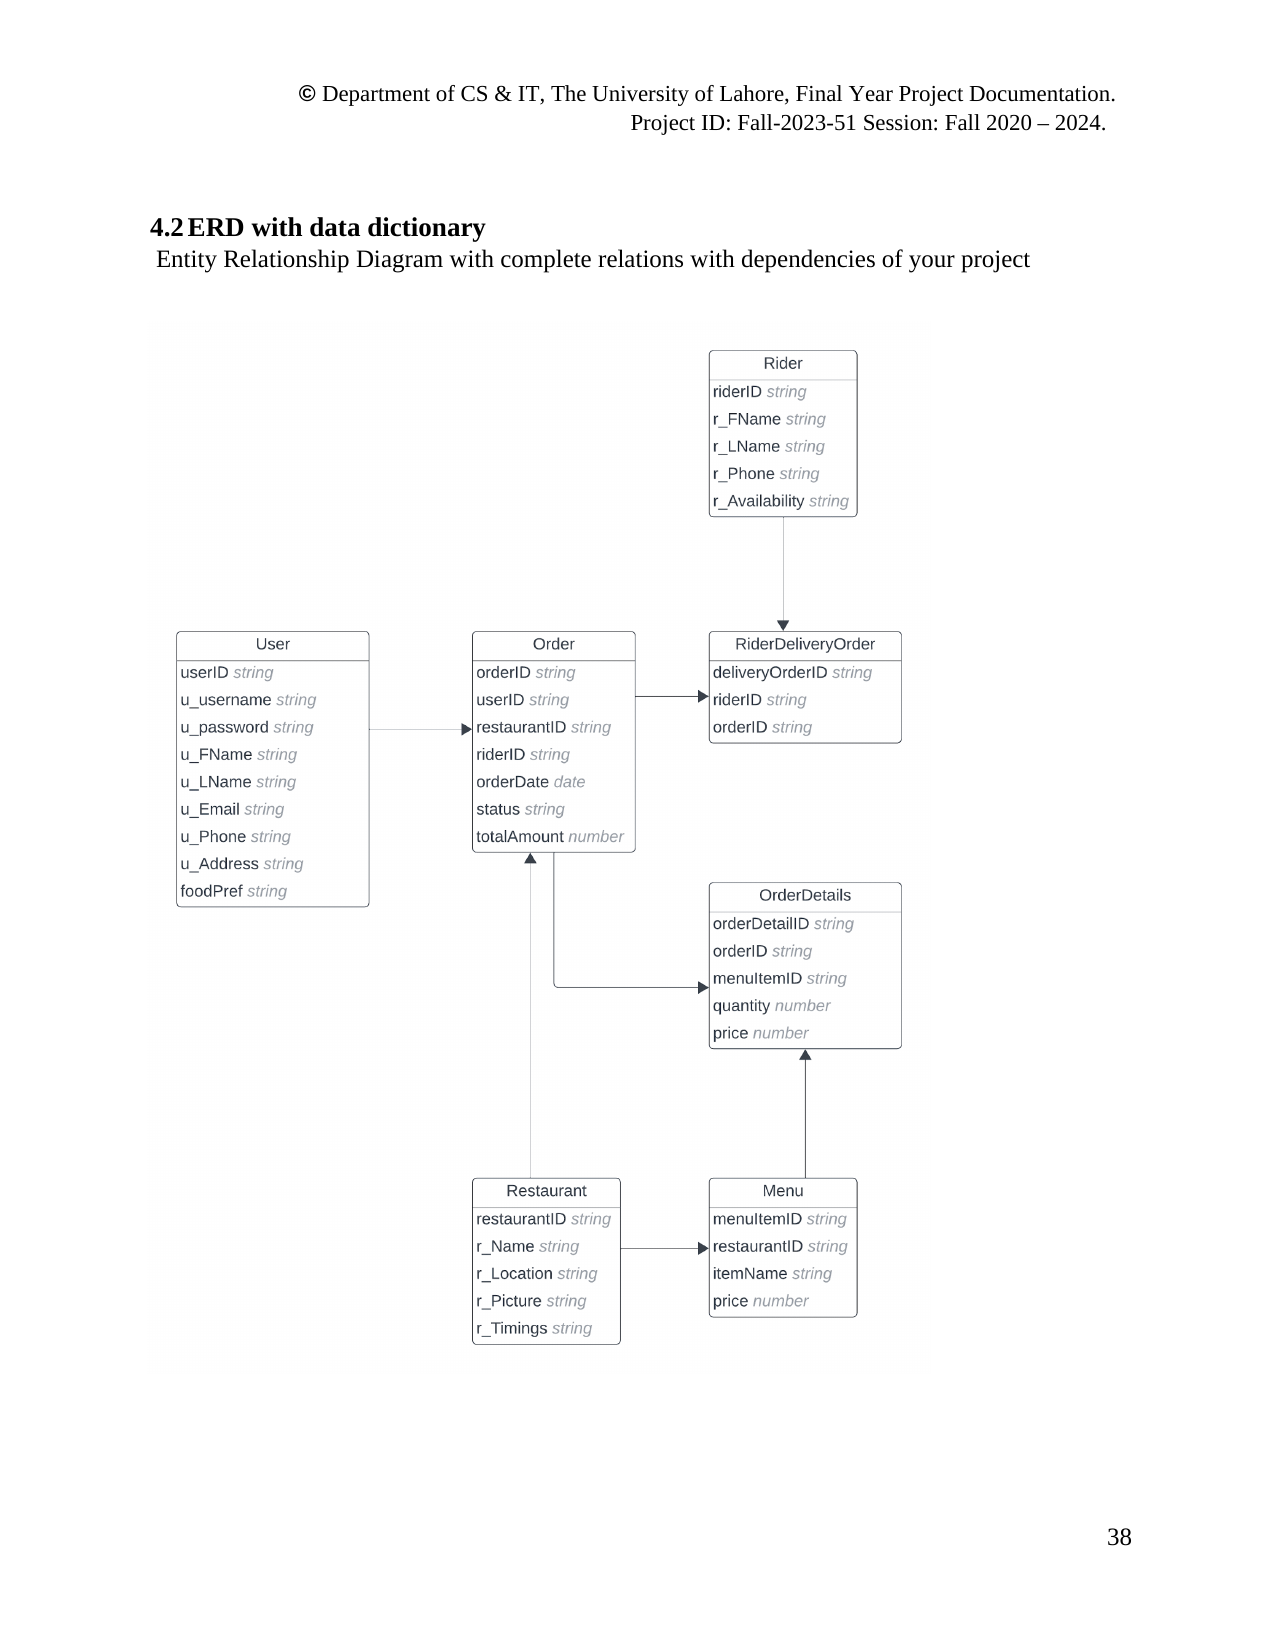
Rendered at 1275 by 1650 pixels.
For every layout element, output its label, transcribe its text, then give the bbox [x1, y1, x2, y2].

picture [147, 321, 931, 1374]
text Entity Relationship Diagram with complete relations with dependencies of your project [149, 244, 1132, 273]
subtitle ERD with data dictionary [150, 211, 1132, 242]
